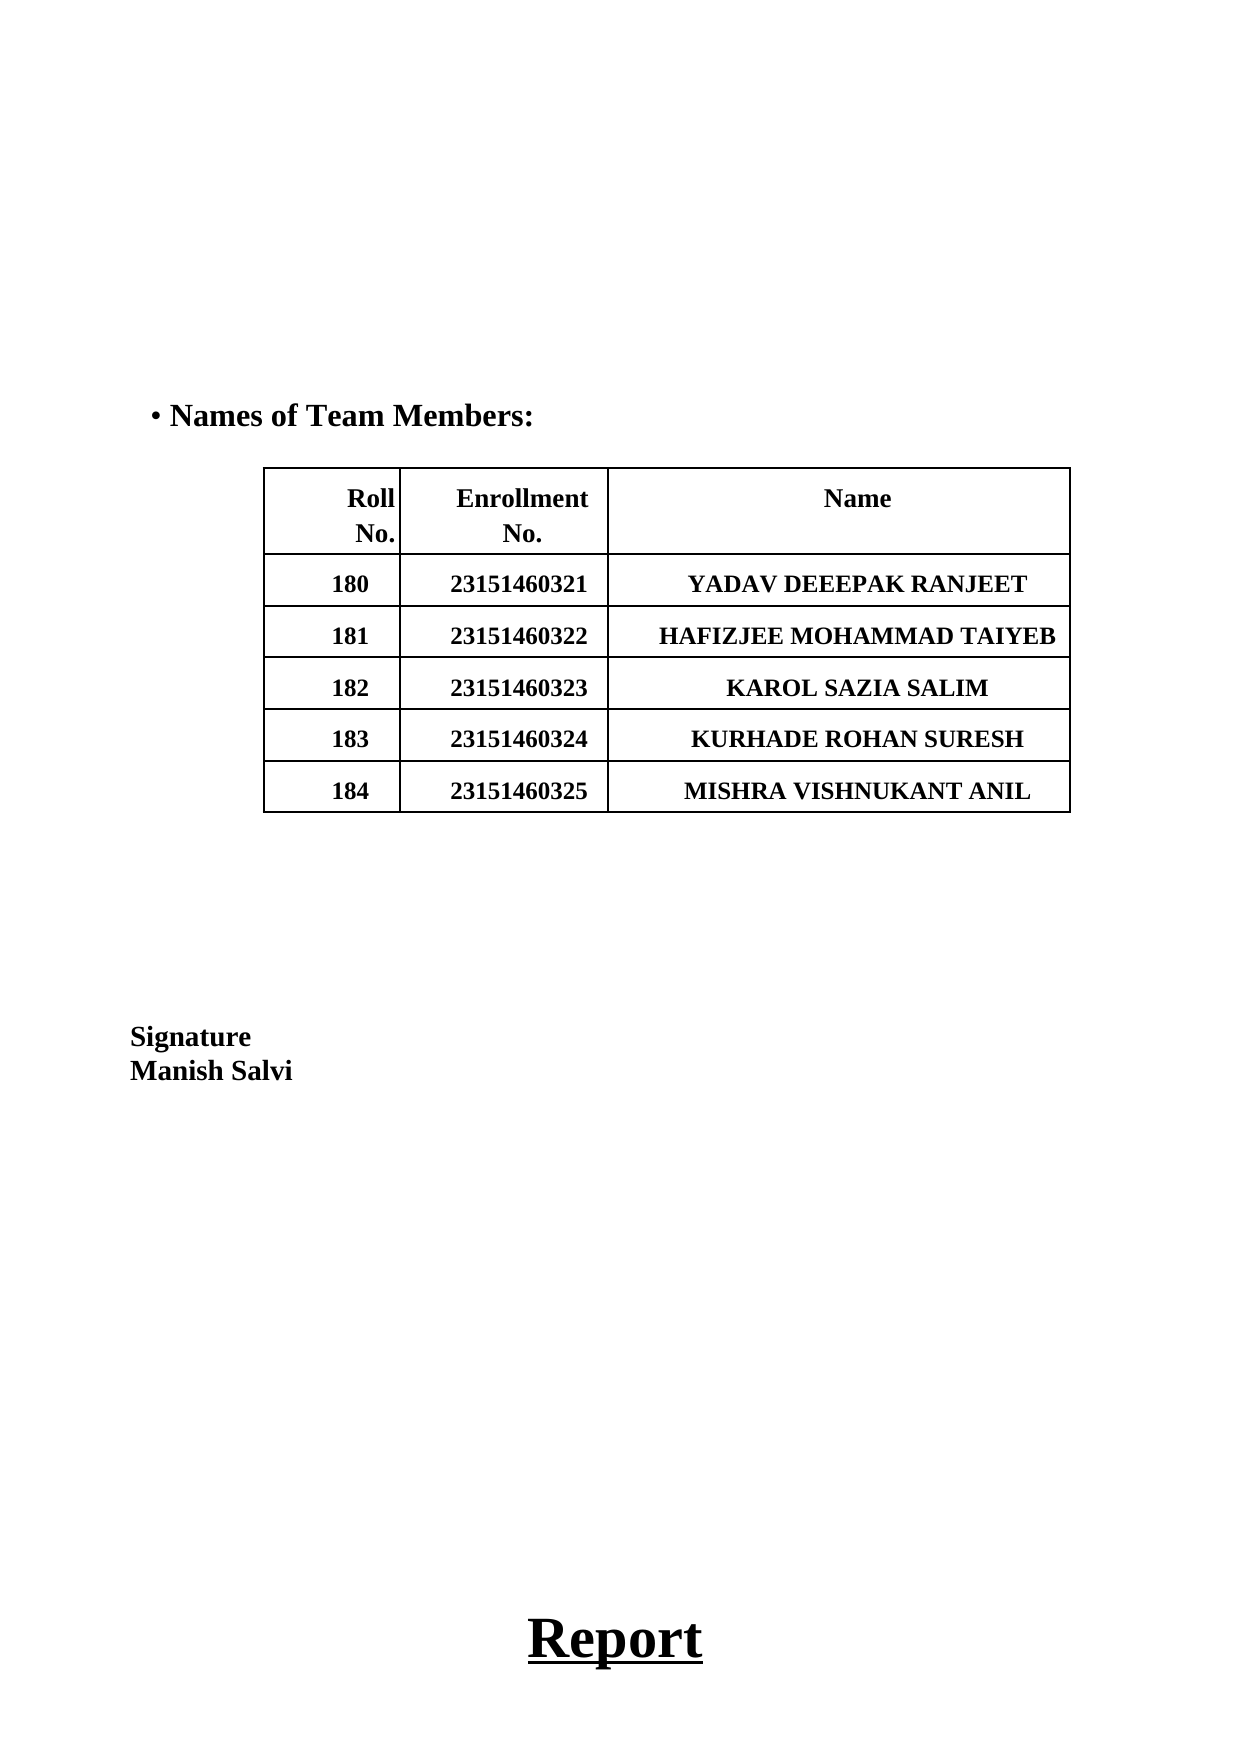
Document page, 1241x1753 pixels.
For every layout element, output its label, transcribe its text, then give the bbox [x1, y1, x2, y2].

table_cell 23151460324 [401, 710, 607, 760]
table_cell HAFIZJEE MOHAMMAD TAIYEB [609, 607, 1069, 656]
table_cell 23151460323 [401, 658, 607, 708]
table_header Roll No. [265, 469, 399, 553]
table_header Enrollment No. [401, 469, 607, 553]
table_cell 183 [265, 710, 399, 760]
table_cell KAROL SAZIA SALIM [609, 658, 1069, 708]
text • Names of Team Members: [150, 396, 1232, 433]
table_cell 180 [265, 555, 399, 604]
table_cell 23151460322 [401, 607, 607, 656]
table_cell 184 [265, 762, 399, 811]
table_cell 182 [265, 658, 399, 708]
table_cell KURHADE ROHAN SURESH [609, 710, 1069, 760]
table_cell 181 [265, 607, 399, 656]
table_cell 23151460321 [401, 555, 607, 604]
text Signature [130, 1019, 1232, 1052]
text Manish Salvi [130, 1053, 1232, 1086]
table_header Name [609, 469, 1069, 553]
text Report [0, 1603, 1230, 1670]
table_cell YADAV DEEEPAK RANJEET [609, 555, 1069, 604]
table_cell 23151460325 [401, 762, 607, 811]
table_cell MISHRA VISHNUKANT ANIL [609, 762, 1069, 811]
